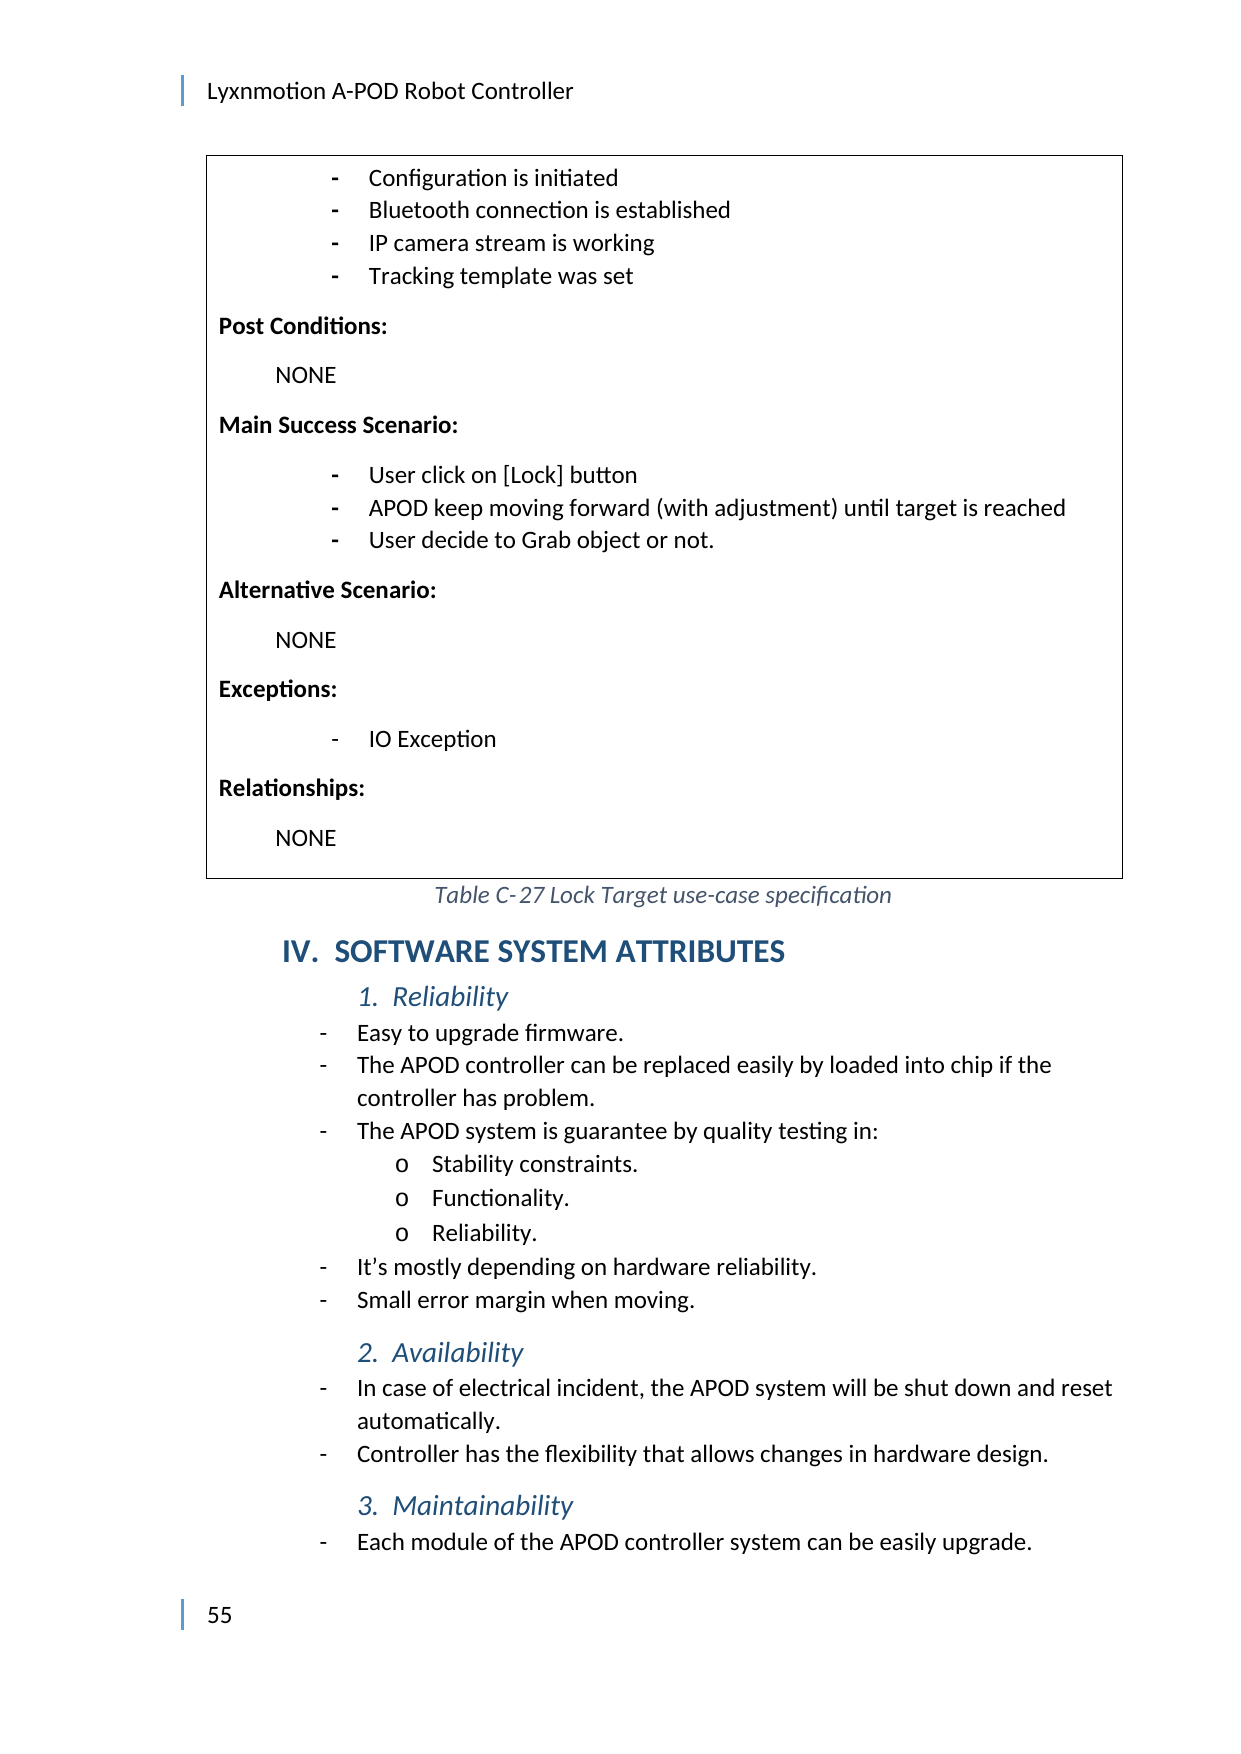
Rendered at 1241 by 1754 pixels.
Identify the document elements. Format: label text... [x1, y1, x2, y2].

list Stability constraints. [394, 1148, 1122, 1180]
list The APOD controller can be replaced easily by loaded into chip if the controller has problem. [319, 1049, 1122, 1113]
list Each module of the APOD controller system can be easily upgrade. [319, 1526, 1122, 1556]
list Reliability. [394, 1217, 1122, 1249]
list Small error margin when moving. [319, 1284, 1122, 1314]
list It’s mostly depending on hardware reliability. [319, 1251, 1122, 1282]
subtitle SOFTWARE SYSTEM ATTRIBUTES [282, 930, 1122, 971]
list The APOD system is guarantee by quality testing in: [319, 1115, 1122, 1146]
list Controller has the flexibility that allows changes in hardware design. [319, 1438, 1122, 1468]
subtitle Availability [357, 1334, 1122, 1369]
subtitle Reliability [357, 978, 1122, 1014]
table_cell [207, 156, 1122, 878]
list Easy to upgrade firmware. [319, 1017, 1122, 1047]
subtitle Maintainability [357, 1487, 1122, 1523]
text Table C-19 Lock Target use-case specification [207, 879, 1122, 909]
list In case of electrical incident, the APOD system will be shut down and reset automatically. [319, 1372, 1122, 1436]
list Functionality. [394, 1183, 1122, 1214]
